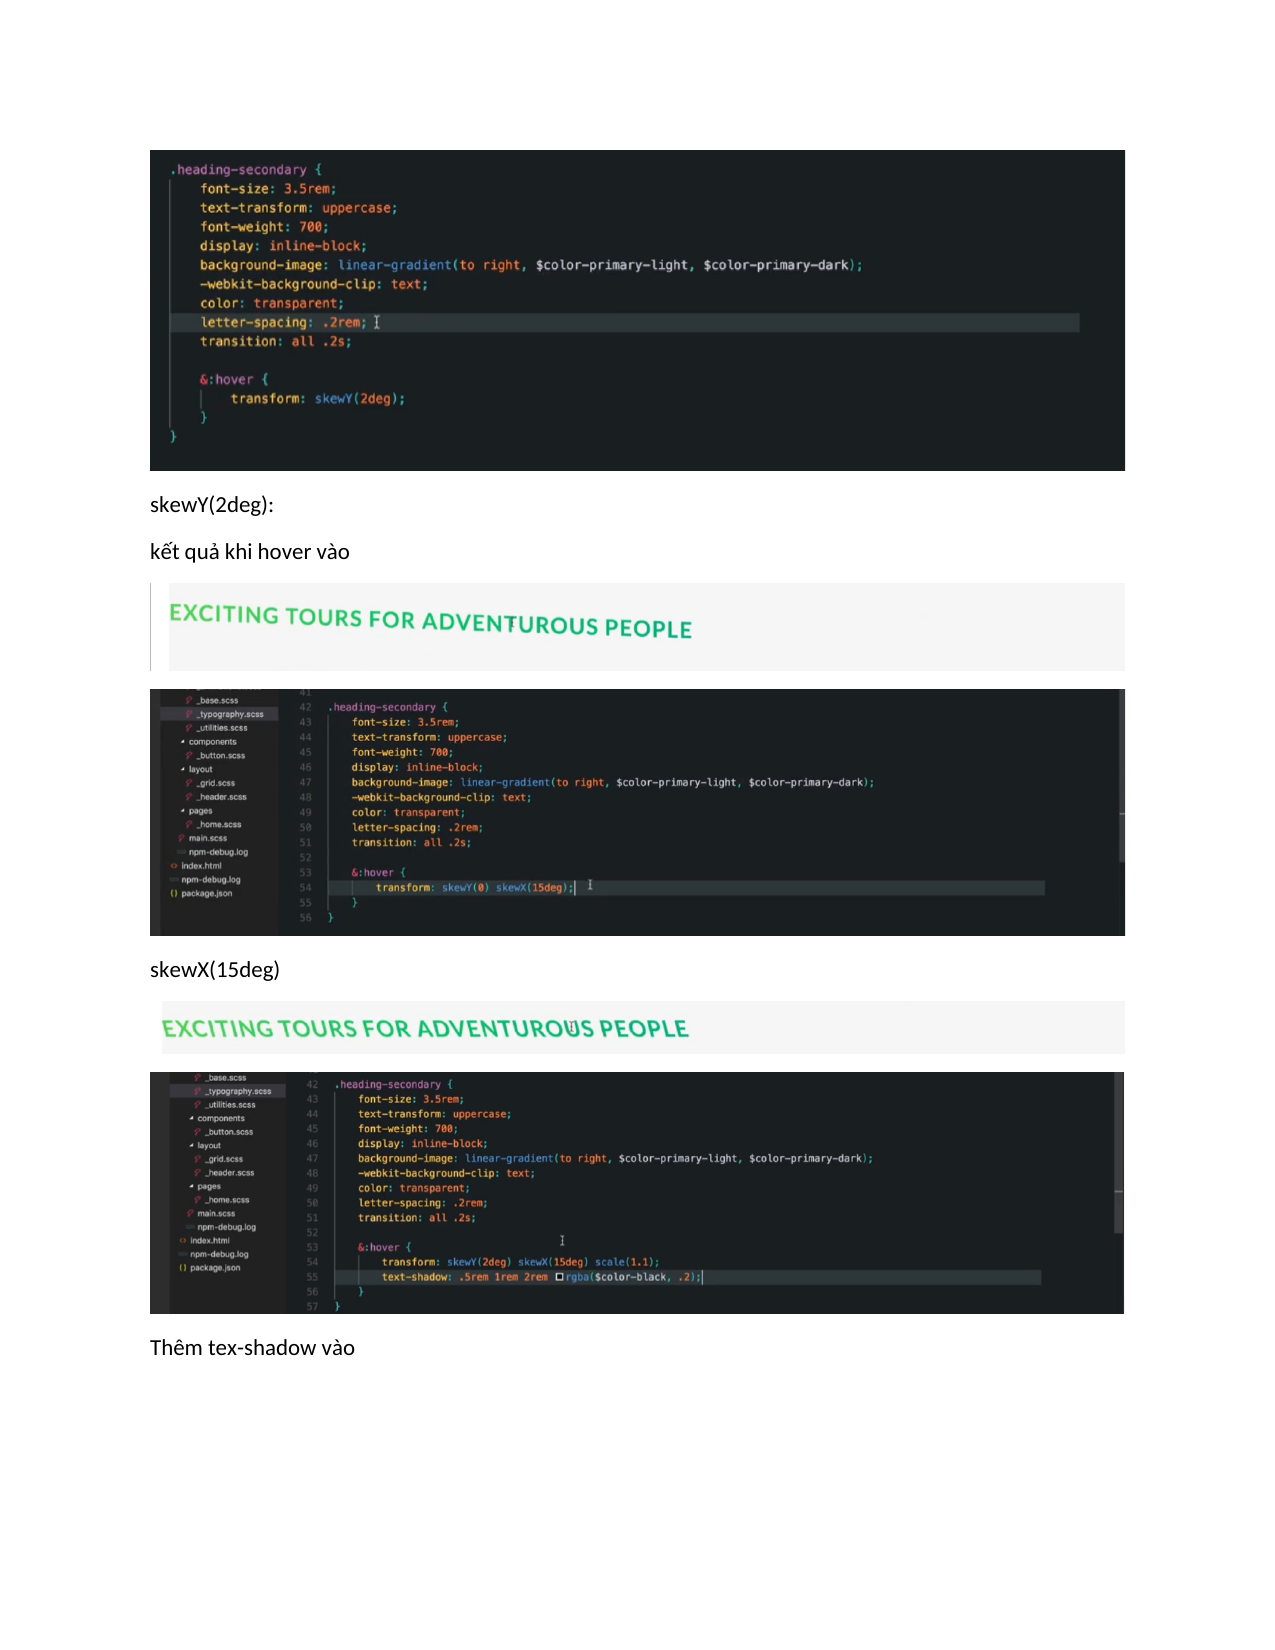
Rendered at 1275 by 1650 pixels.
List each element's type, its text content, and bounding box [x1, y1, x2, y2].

picture [150, 1072, 1125, 1314]
picture [150, 689, 1125, 936]
picture [150, 150, 1125, 471]
text Thêm tex-shadow vào [150, 1333, 1125, 1361]
text kết quả khi hover vào [150, 537, 1125, 565]
picture [150, 583, 1125, 671]
text skewX(15deg) [150, 955, 1125, 983]
picture [150, 1001, 1125, 1054]
text skewY(2deg): [150, 490, 1125, 518]
